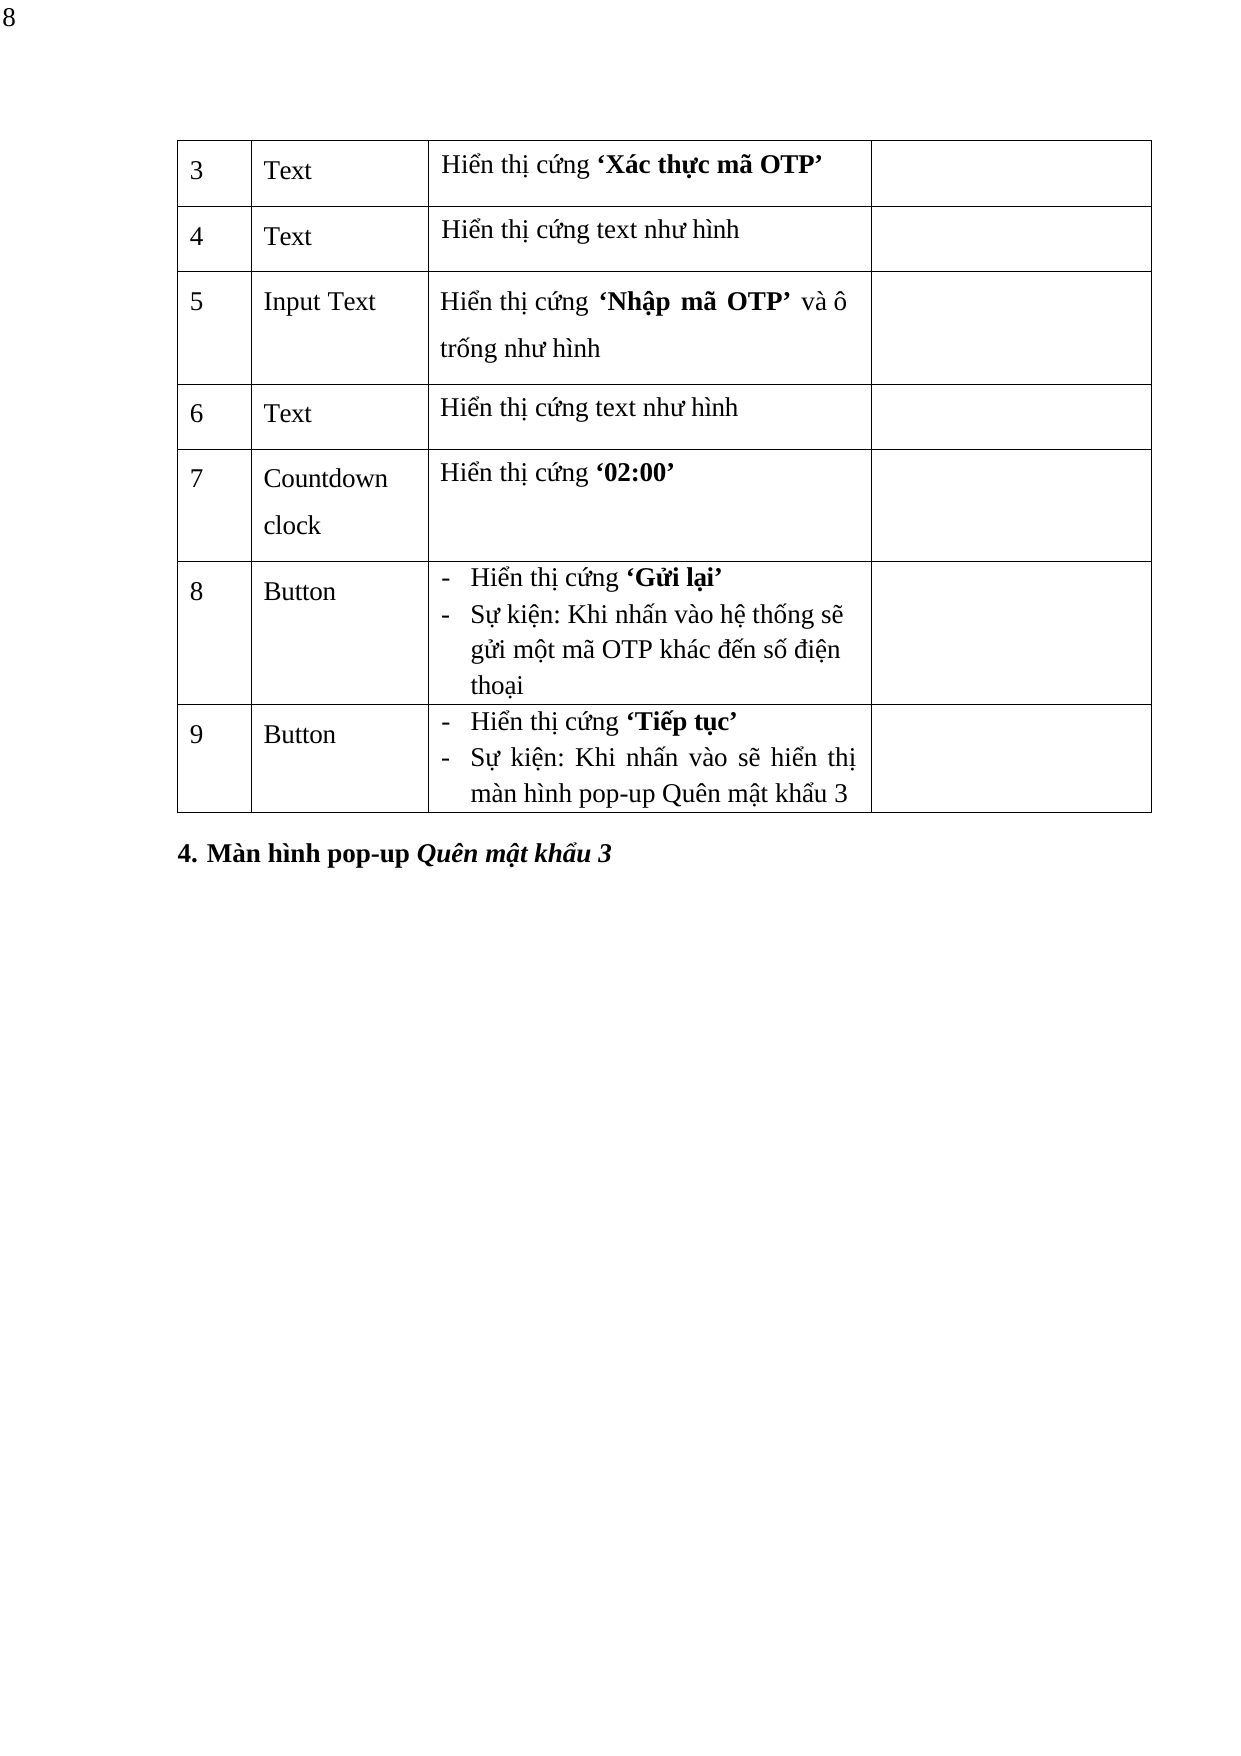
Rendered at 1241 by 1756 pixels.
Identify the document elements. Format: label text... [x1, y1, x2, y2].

table_header [872, 141, 1151, 206]
table_cell Hiển thị cứng text như hình [429, 207, 871, 271]
table_cell Button [252, 562, 428, 704]
table_cell Input Text [252, 272, 428, 383]
table_cell Countdown clock [252, 450, 428, 561]
list Màn hình pop-up Quên mật khẩu 3 [177, 837, 1166, 868]
table_cell Hiển thị cứng ‘02:00’ [429, 450, 871, 561]
table_cell [872, 207, 1151, 271]
table_cell [872, 450, 1151, 561]
table_header Text [252, 141, 428, 206]
table_header 3 [178, 141, 251, 206]
table_cell [872, 705, 1151, 812]
table_cell Hiển thị cứng ‘Gửi lại’ Sự kiện: Khi nhấn vào hệ thống sẽ gửi một mã OTP khác đến số điện thoại [429, 562, 871, 704]
table_cell [872, 562, 1151, 704]
table_cell 6 [178, 385, 251, 449]
table_cell Hiển thị cứng ‘Nhập mã OTP’ và ô trống như hình [429, 272, 871, 383]
table_cell Text [252, 207, 428, 271]
table_cell 7 [178, 450, 251, 561]
table_cell Hiển thị cứng ‘Tiếp tục’ Sự kiện: Khi nhấn vào sẽ hiển thị màn hình pop-up Quên mật khẩu 3 [429, 705, 871, 812]
table_cell 8 [178, 562, 251, 704]
table_cell [872, 272, 1151, 383]
table_header Hiển thị cứng ‘Xác thực mã OTP’ [429, 141, 871, 206]
table_cell [872, 385, 1151, 449]
table_cell Button [252, 705, 428, 812]
table_cell 5 [178, 272, 251, 383]
table_cell 9 [178, 705, 251, 812]
table_cell Text [252, 385, 428, 449]
table_cell Hiển thị cứng text như hình [429, 385, 871, 449]
table_cell 4 [178, 207, 251, 271]
